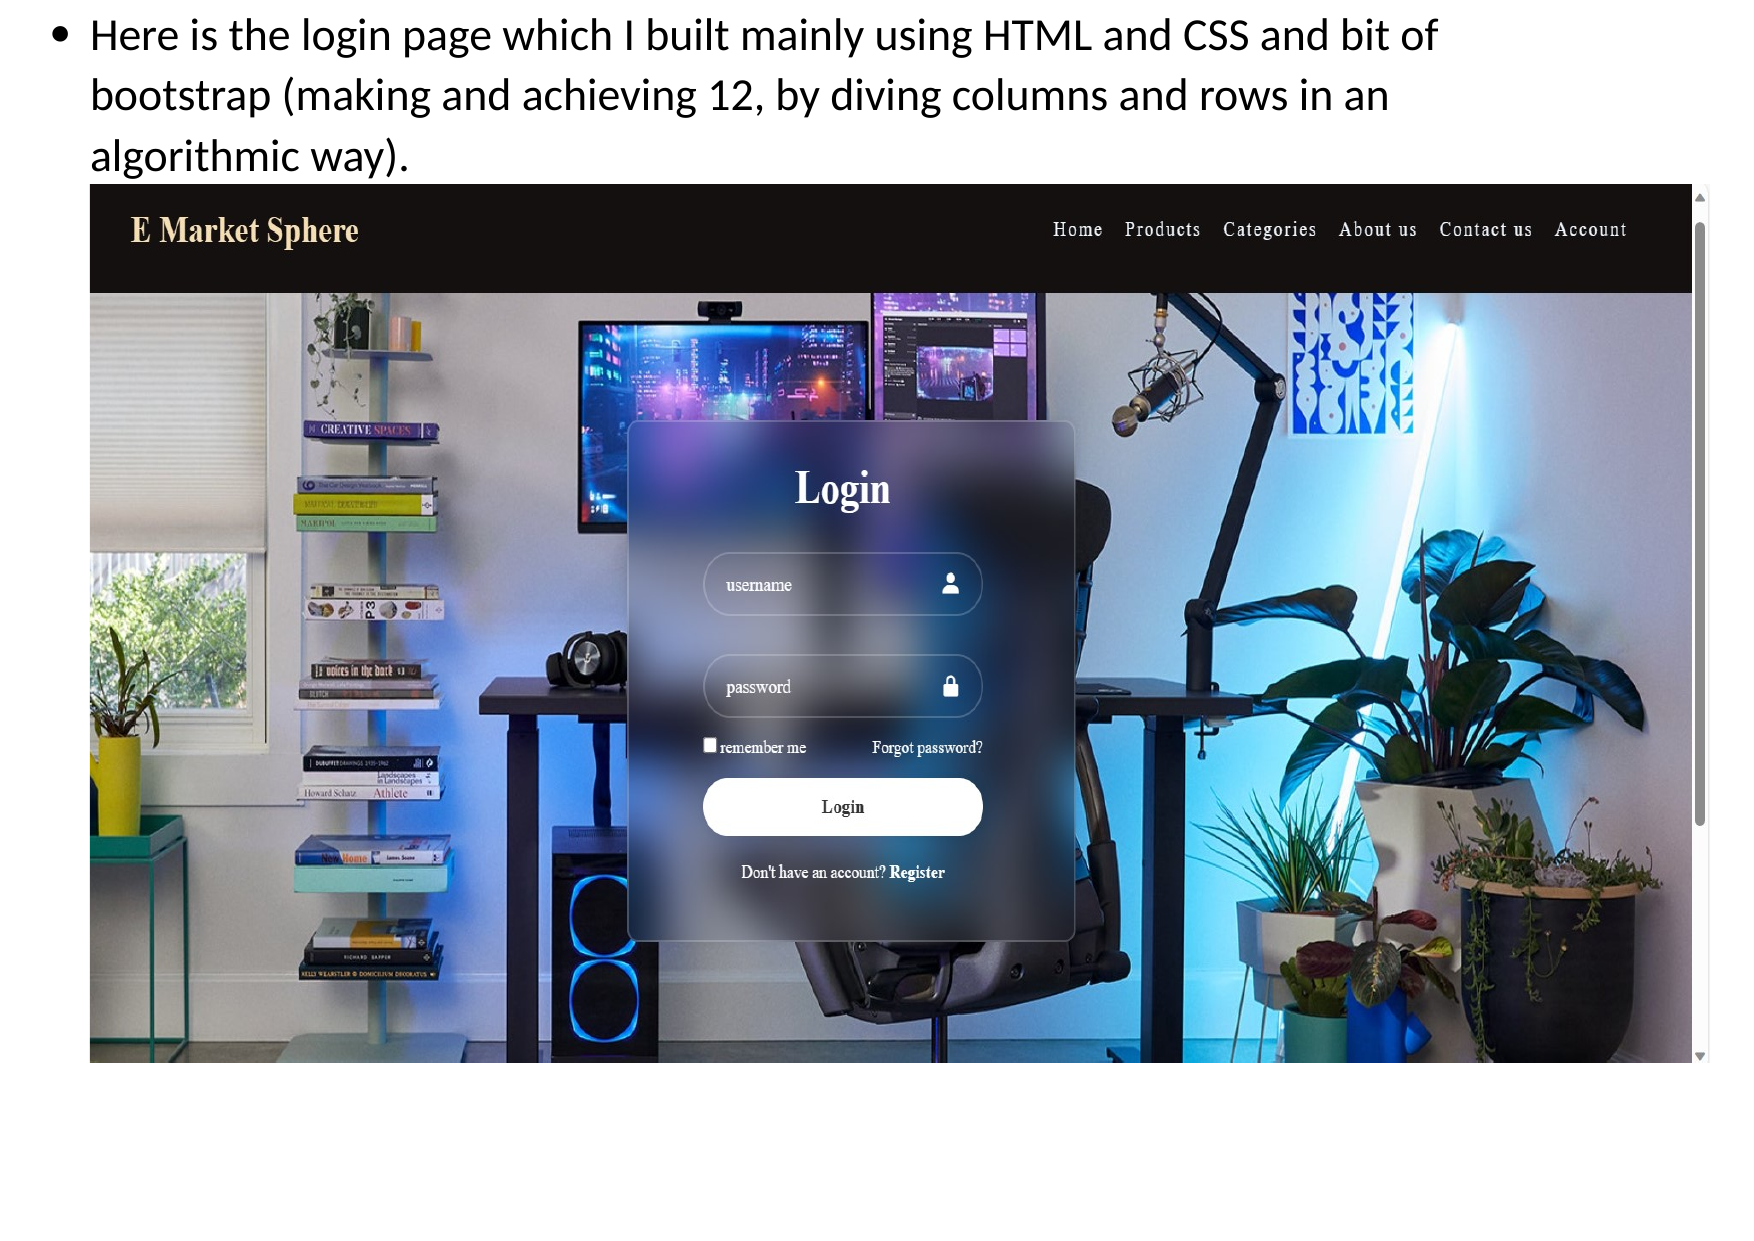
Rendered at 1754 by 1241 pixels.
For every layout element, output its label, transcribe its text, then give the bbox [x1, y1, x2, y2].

picture [89, 184, 1711, 1063]
